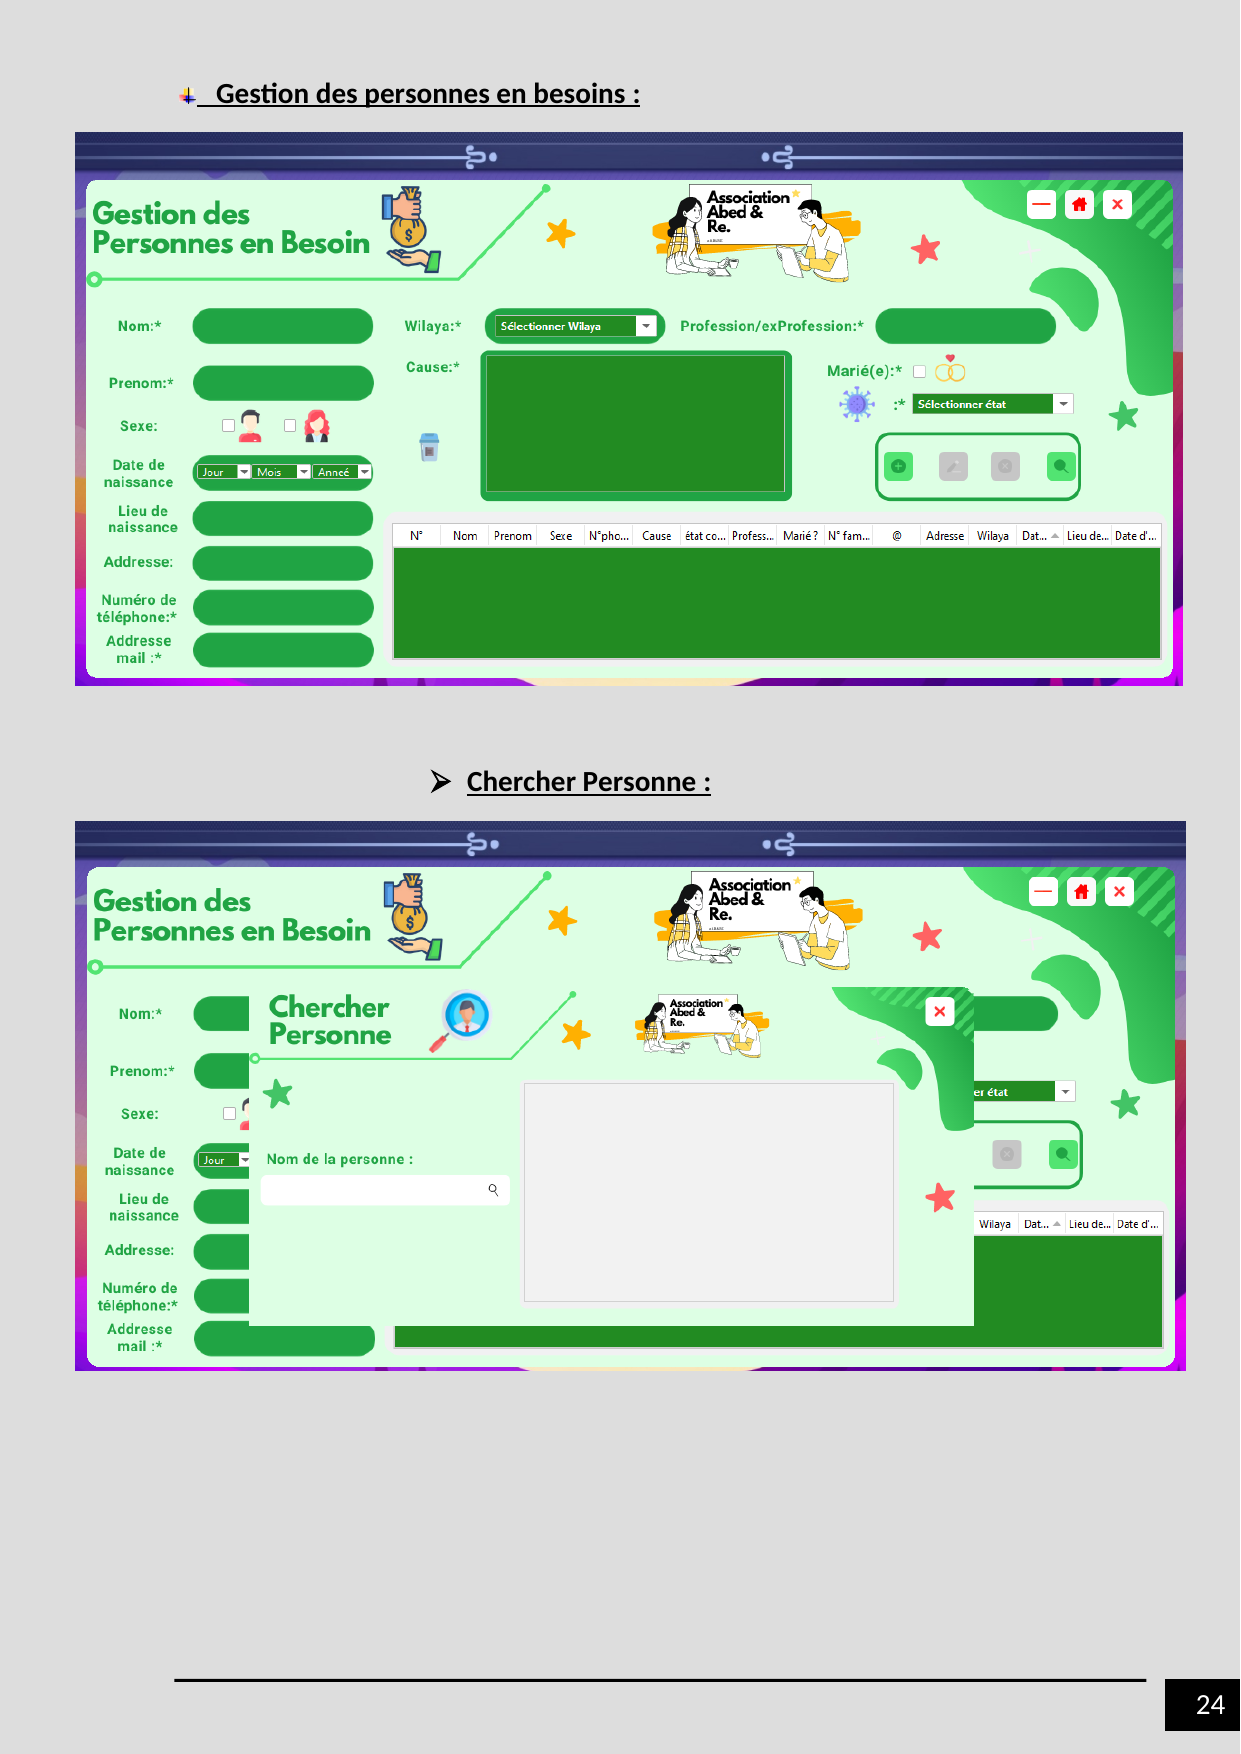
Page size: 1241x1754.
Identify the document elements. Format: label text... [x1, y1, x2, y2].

picture [75, 132, 1183, 686]
list Gestion des personnes en besoins : [178, 75, 1165, 111]
list Chercher Personne : [429, 763, 1165, 799]
picture [75, 821, 1186, 1371]
picture [179, 86, 196, 104]
